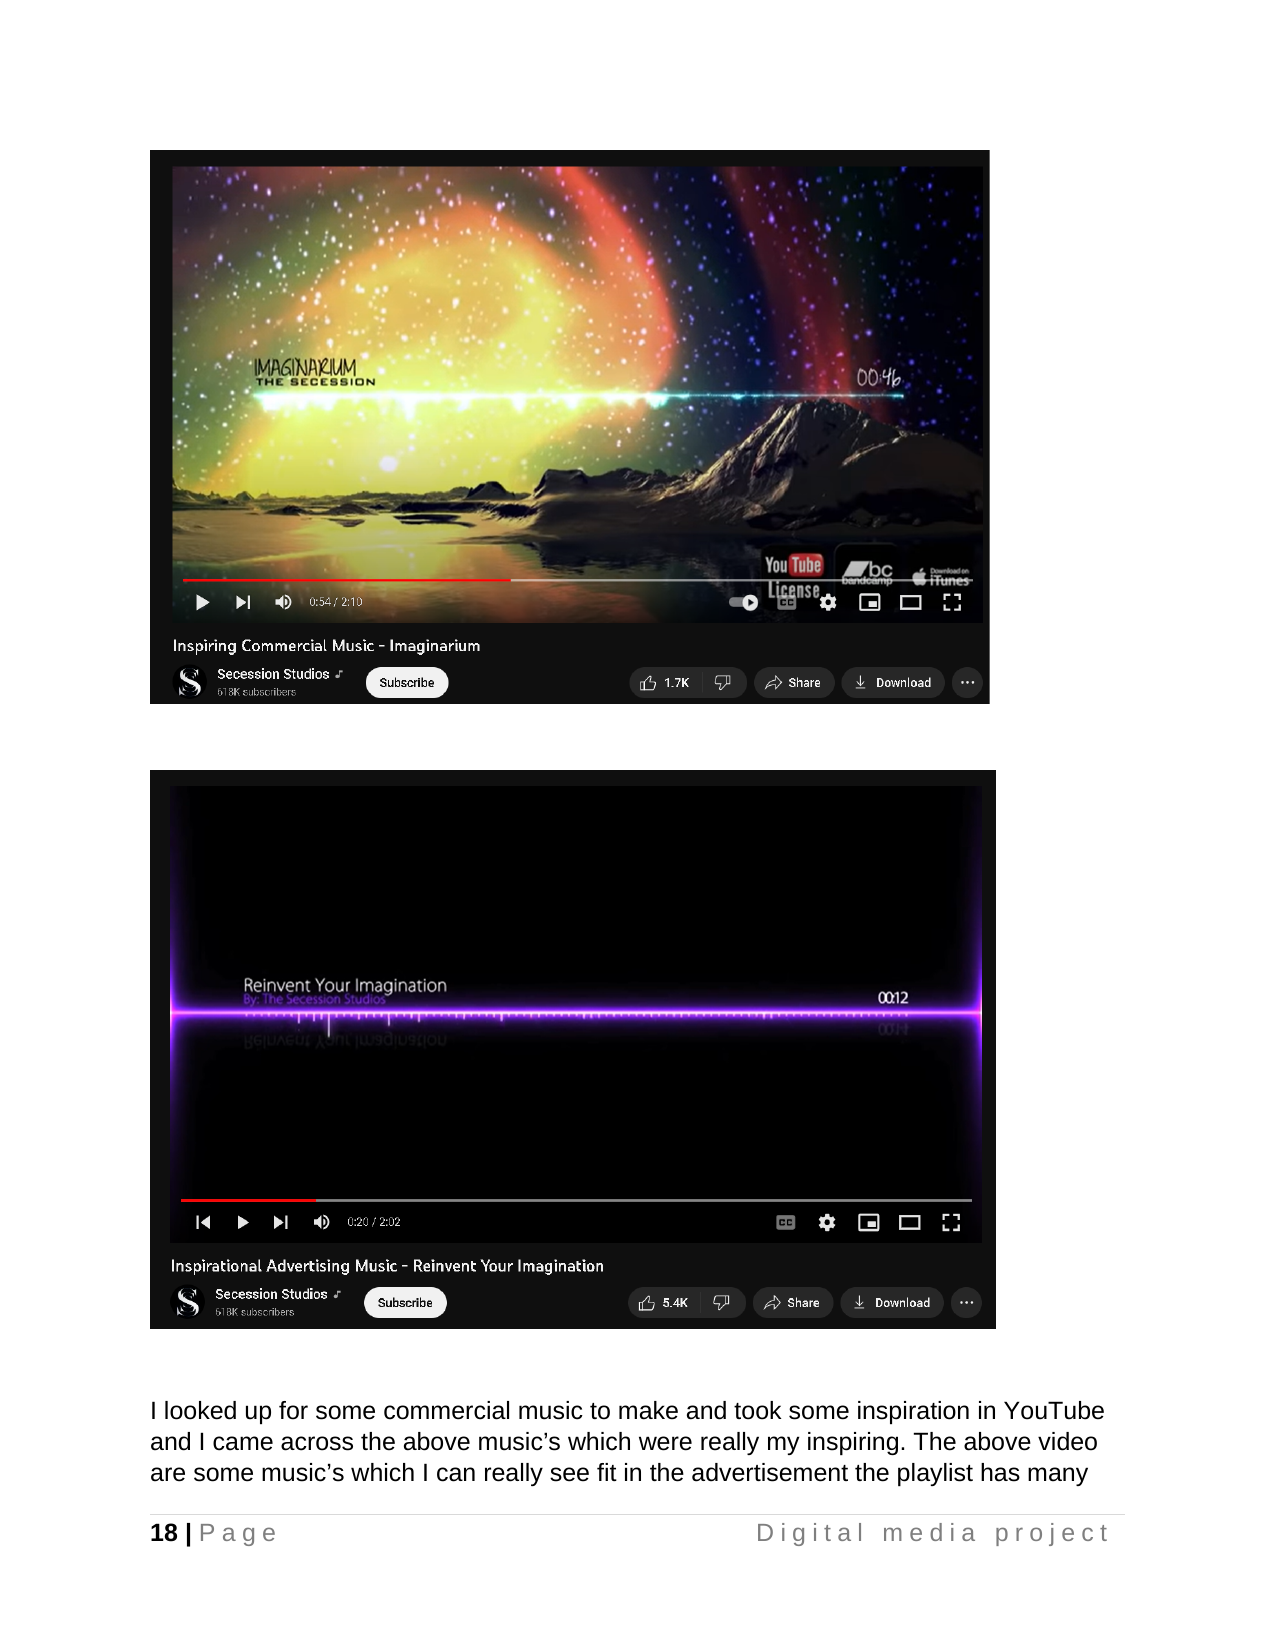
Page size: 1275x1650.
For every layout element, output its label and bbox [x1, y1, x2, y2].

picture [150, 150, 990, 704]
text [150, 1396, 1125, 1486]
picture [150, 770, 996, 1329]
